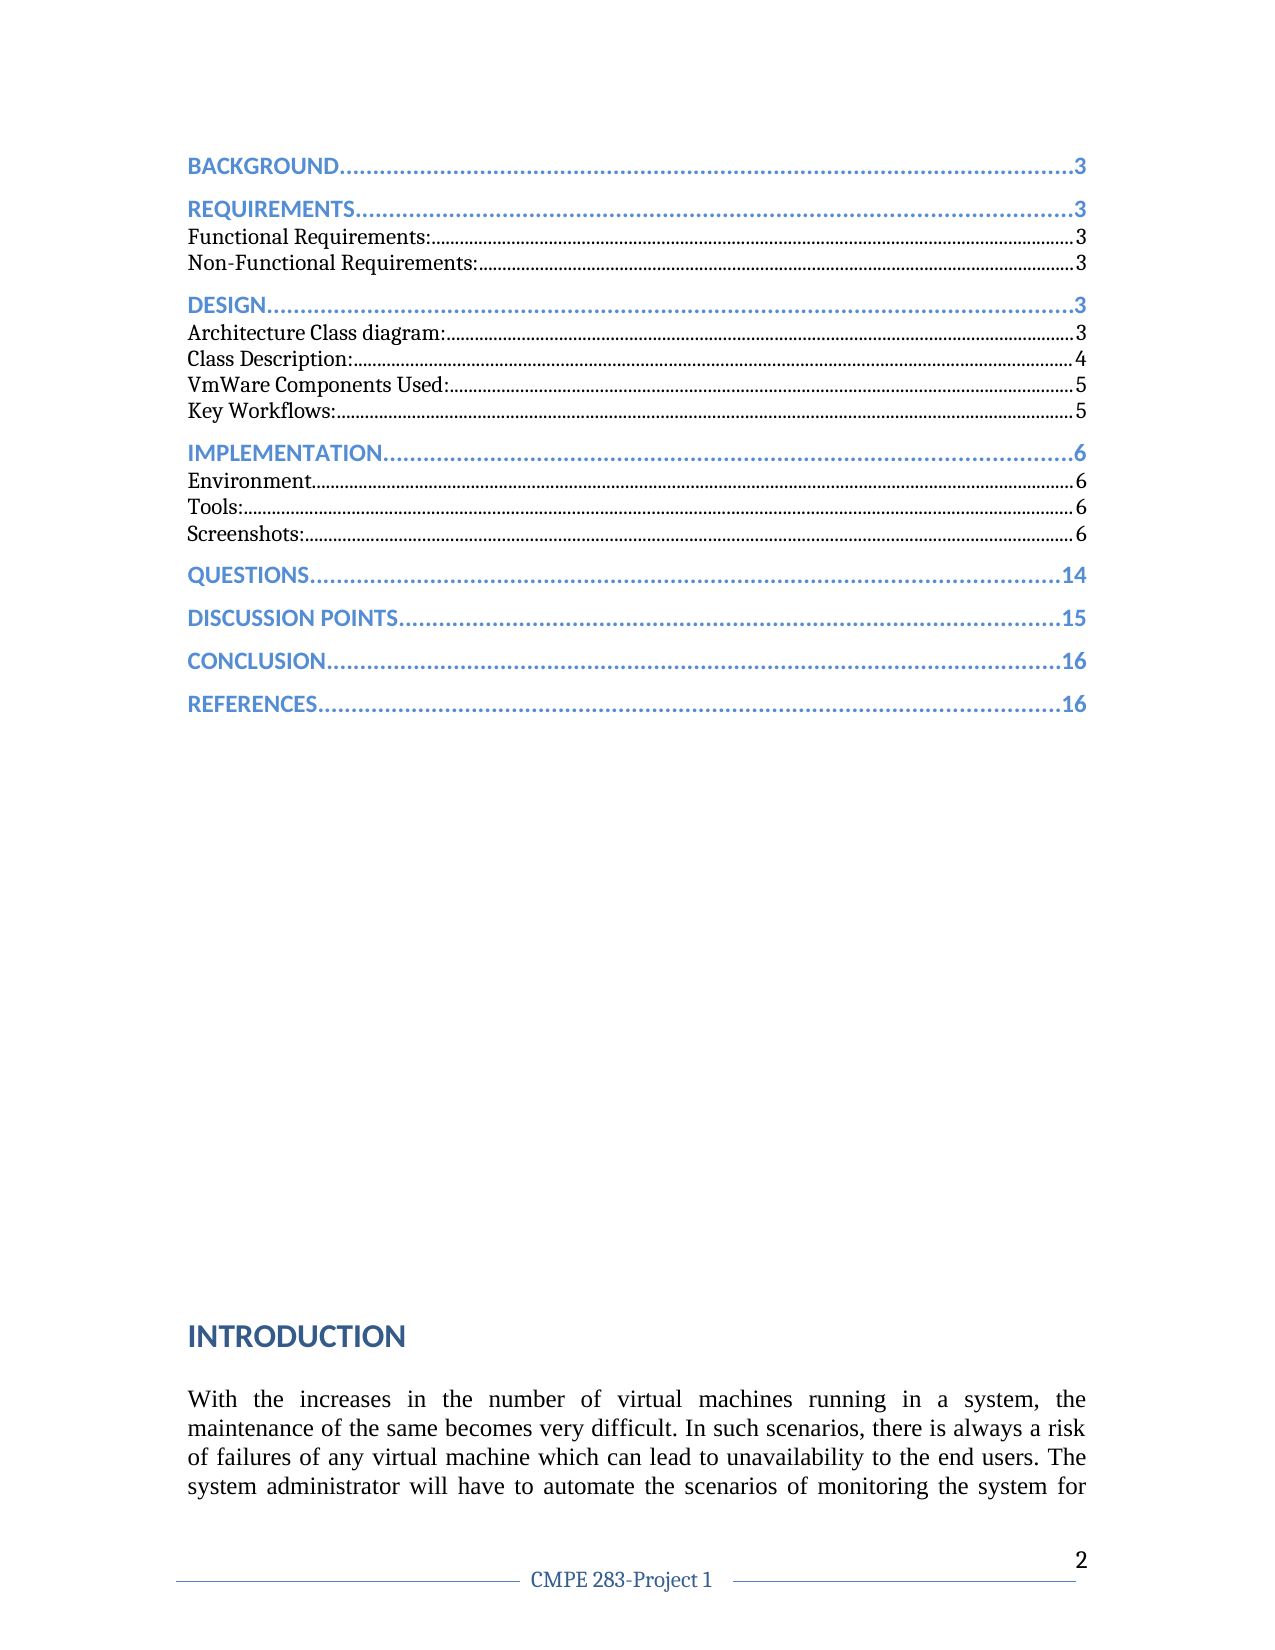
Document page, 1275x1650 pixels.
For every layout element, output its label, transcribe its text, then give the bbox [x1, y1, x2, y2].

subtitle INTRODUCTION [187, 1315, 1087, 1356]
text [187, 1384, 1087, 1499]
